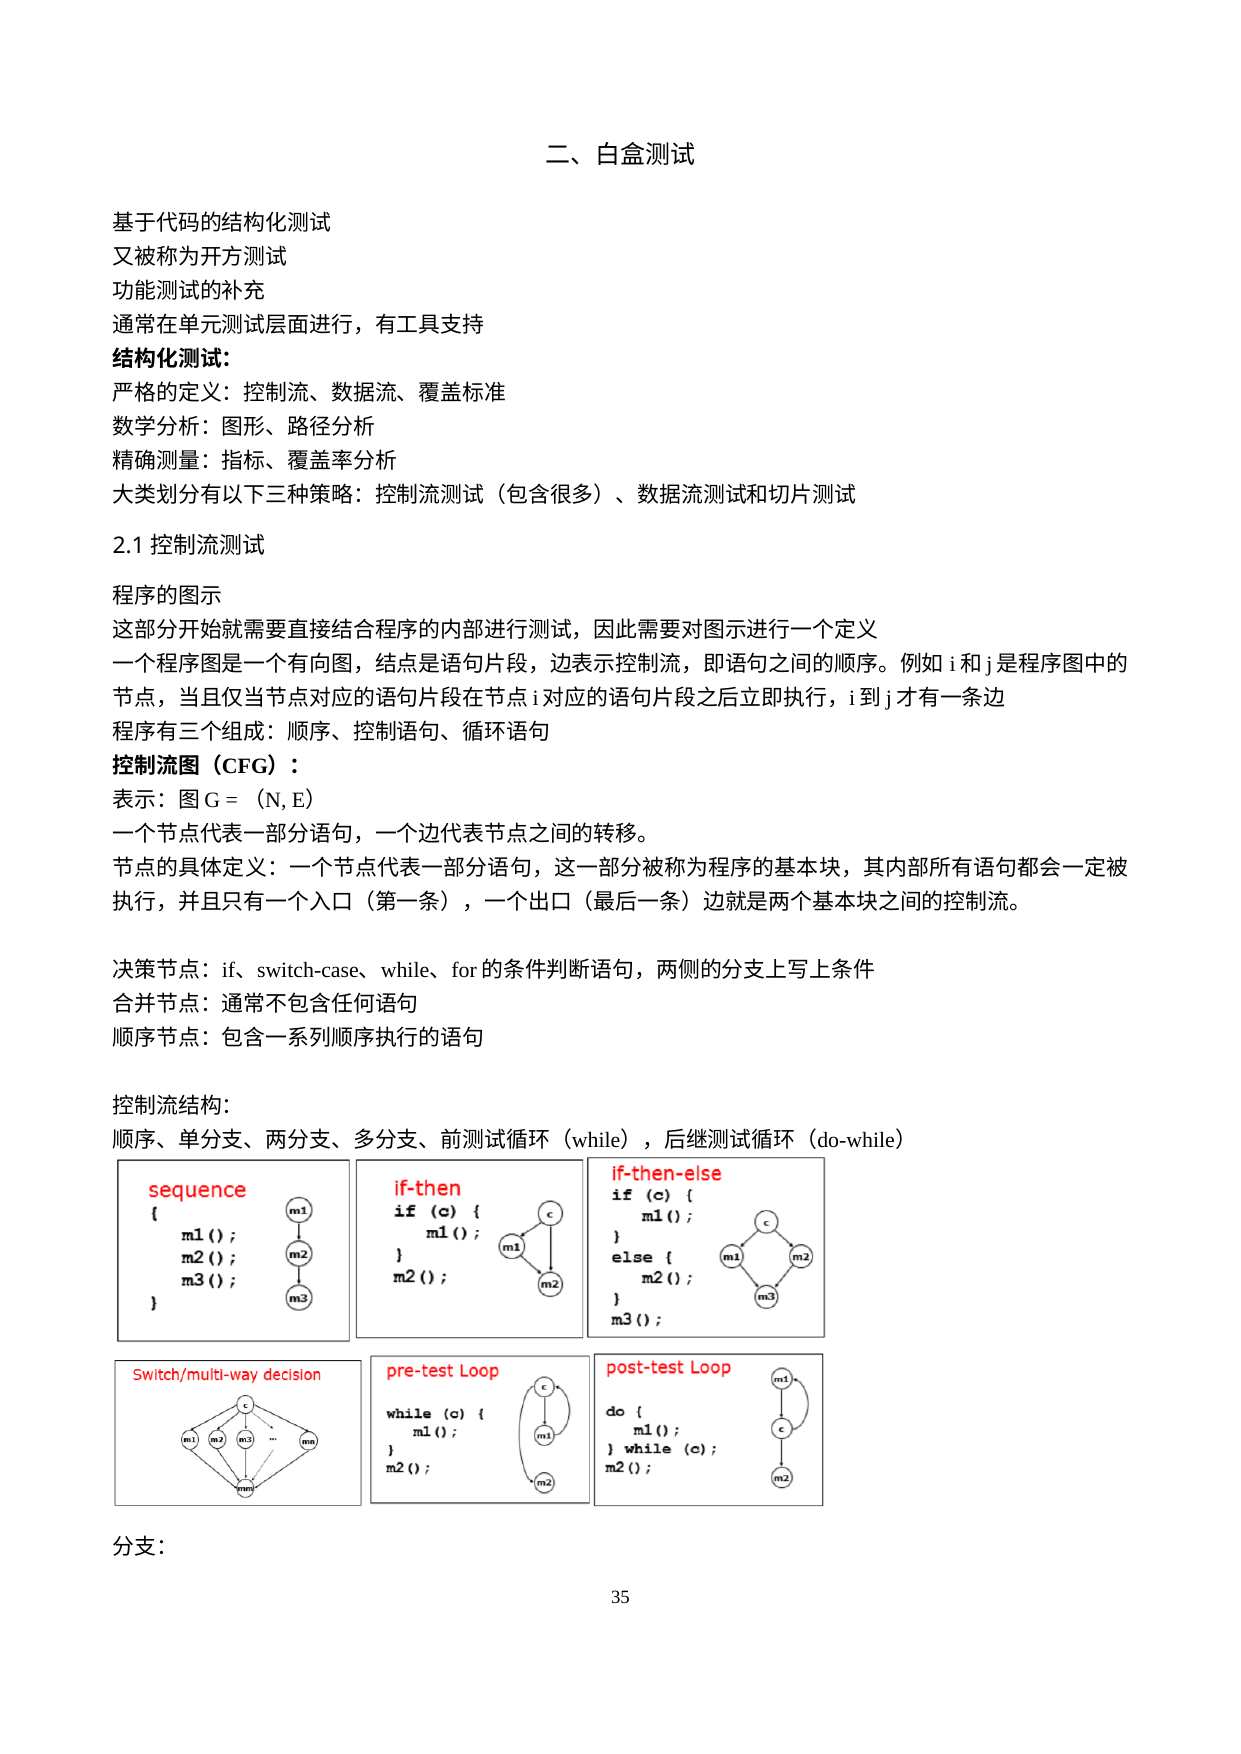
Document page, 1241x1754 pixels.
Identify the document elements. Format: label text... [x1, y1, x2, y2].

text 基于代码的结构化测试 [112, 204, 1128, 238]
text 控制流结构： [112, 1087, 1128, 1121]
text 决策节点：if、switch-case、while、for的条件判断语句，两侧的分支上写上条件 [112, 951, 1128, 985]
text 程序的图示 [112, 577, 1128, 611]
text 一个程序图是一个有向图，结点是语句片段，边表示控制流，即语句之间的顺序。例如i和j是程序图中的节点，当且仅当节点对应的语句片段在节点i对应的语句片段之后立即执行，i到j才有一条边 [112, 645, 1128, 713]
text 节点的具体定义：一个节点代表一部分语句，这一部分被称为程序的基本块，其内部所有语句都会一定被执行，并且只有一个入口（第一条），一个出口（最后一条）边就是两个基本块之间的控制流。 [112, 849, 1128, 917]
text 控制流图（CFG）： [112, 747, 1128, 781]
text 通常在单元测试层面进行，有工具支持 [112, 306, 1128, 340]
text 这部分开始就需要直接结合程序的内部进行测试，因此需要对图示进行一个定义 [112, 611, 1128, 645]
picture [112, 1154, 827, 1509]
text 精确测量：指标、覆盖率分析 [112, 442, 1128, 476]
text 结构化测试： [112, 340, 1128, 374]
text 顺序节点：包含一系列顺序执行的语句 [112, 1019, 1128, 1053]
subtitle 二、白盒测试 [112, 119, 1128, 187]
text 合并节点：通常不包含任何语句 [112, 985, 1128, 1019]
text 一个节点代表一部分语句，一个边代表节点之间的转移。 [112, 815, 1128, 849]
text 程序有三个组成：顺序、控制语句、循环语句 [112, 713, 1128, 747]
text 严格的定义：控制流、数据流、覆盖标准 [112, 374, 1128, 408]
text 数学分析：图形、路径分析 [112, 408, 1128, 442]
text 又被称为开方测试 [112, 238, 1128, 272]
text 表示：图G = （N, E） [112, 781, 1128, 815]
text 顺序、单分支、两分支、多分支、前测试循环（while），后继测试循环（do-while） [112, 1121, 1128, 1155]
text 大类划分有以下三种策略：控制流测试（包含很多）、数据流测试和切片测试 [112, 476, 1128, 509]
text 功能测试的补充 [112, 272, 1128, 306]
subtitle 2.1 控制流测试 [112, 526, 1128, 560]
text 分支： [112, 1528, 1128, 1562]
